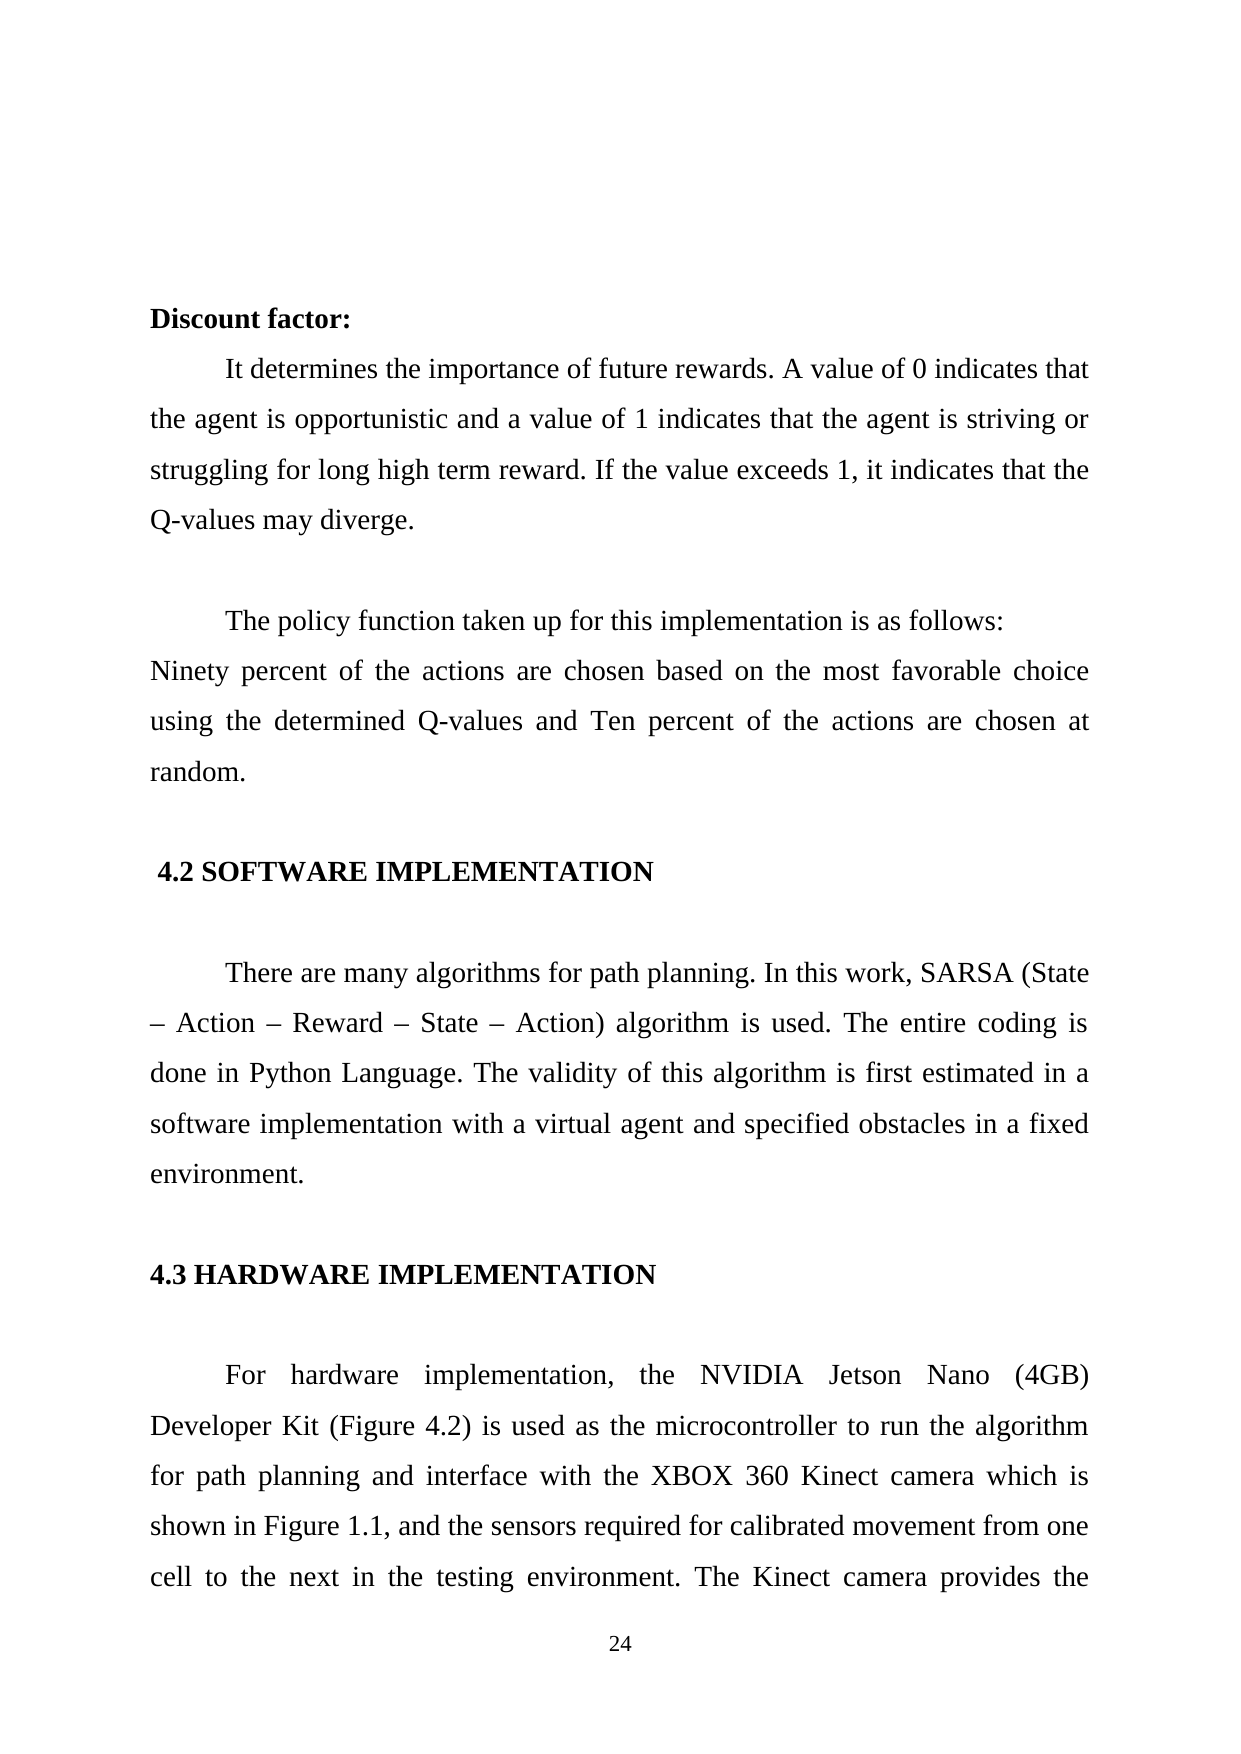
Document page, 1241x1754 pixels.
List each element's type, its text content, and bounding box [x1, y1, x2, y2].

text The policy function taken up for this implementation is as follows: [150, 603, 1090, 636]
text There are many algorithms for path planning. In this work, SARSA (State – Action – Reward – State – Action) algorithm is used. The entire coding is done in Python Language. The validity of this algorithm is first estimated in a software implementation with a virtual agent and specified obstacles in a fixed environment. [150, 955, 1090, 1190]
text Discount factor: [150, 301, 1090, 334]
text Ninety percent of the actions are chosen based on the most favorable choice using the determined Q-values and Ten percent of the actions are chosen at random. [150, 653, 1090, 787]
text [150, 1357, 1090, 1592]
text It determines the importance of future rewards. A value of 0 indicates that the agent is opportunistic and a value of 1 indicates that the agent is striving or struggling for long high term reward. If the value exceeds 1, it indicates that the Q-values may diverge. [150, 351, 1090, 536]
text 4.2 SOFTWARE IMPLEMENTATION [150, 854, 1090, 888]
text 4.3 HARDWARE IMPLEMENTATION [150, 1257, 1090, 1290]
